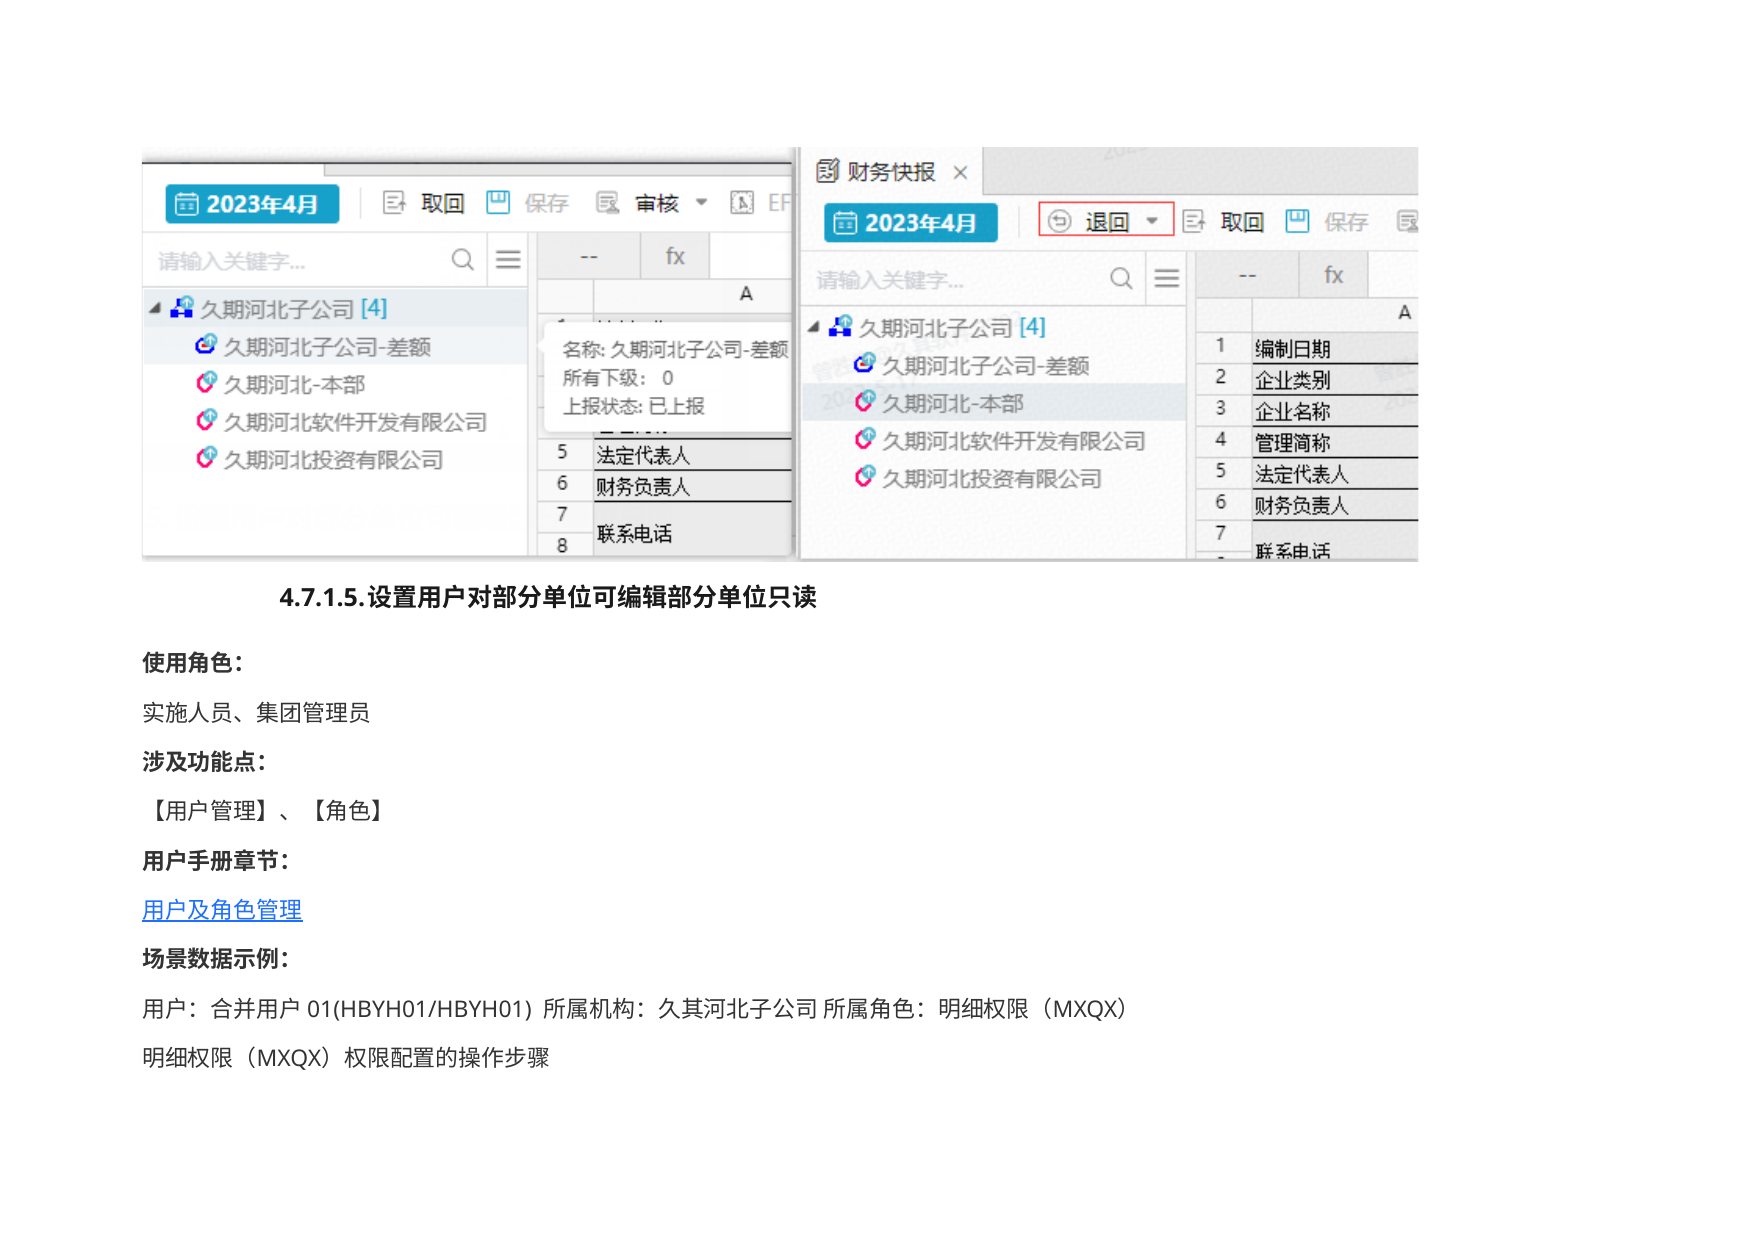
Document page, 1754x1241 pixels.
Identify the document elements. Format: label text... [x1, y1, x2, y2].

list 涉及功能点： [142, 744, 1612, 777]
picture [141, 147, 1419, 562]
list 用户及角色管理 [142, 892, 1612, 925]
list 场景数据示例： [142, 941, 1612, 974]
list 明细权限（MXQX）权限配置的操作步骤 [142, 1040, 1612, 1074]
subtitle 设置用户对部分单位可编辑部分单位只读 [279, 577, 1612, 613]
list 【用户管理】、【角色】 [142, 793, 1612, 826]
list 实施人员、集团管理员 [142, 694, 1612, 728]
list 使用角色： [142, 645, 1612, 678]
list 用户：合并用户01(HBYH01/HBYH01) 所属机构：久其河北子公司 所属角色：明细权限（MXQX） [142, 991, 1612, 1024]
list 用户手册章节： [142, 843, 1612, 876]
